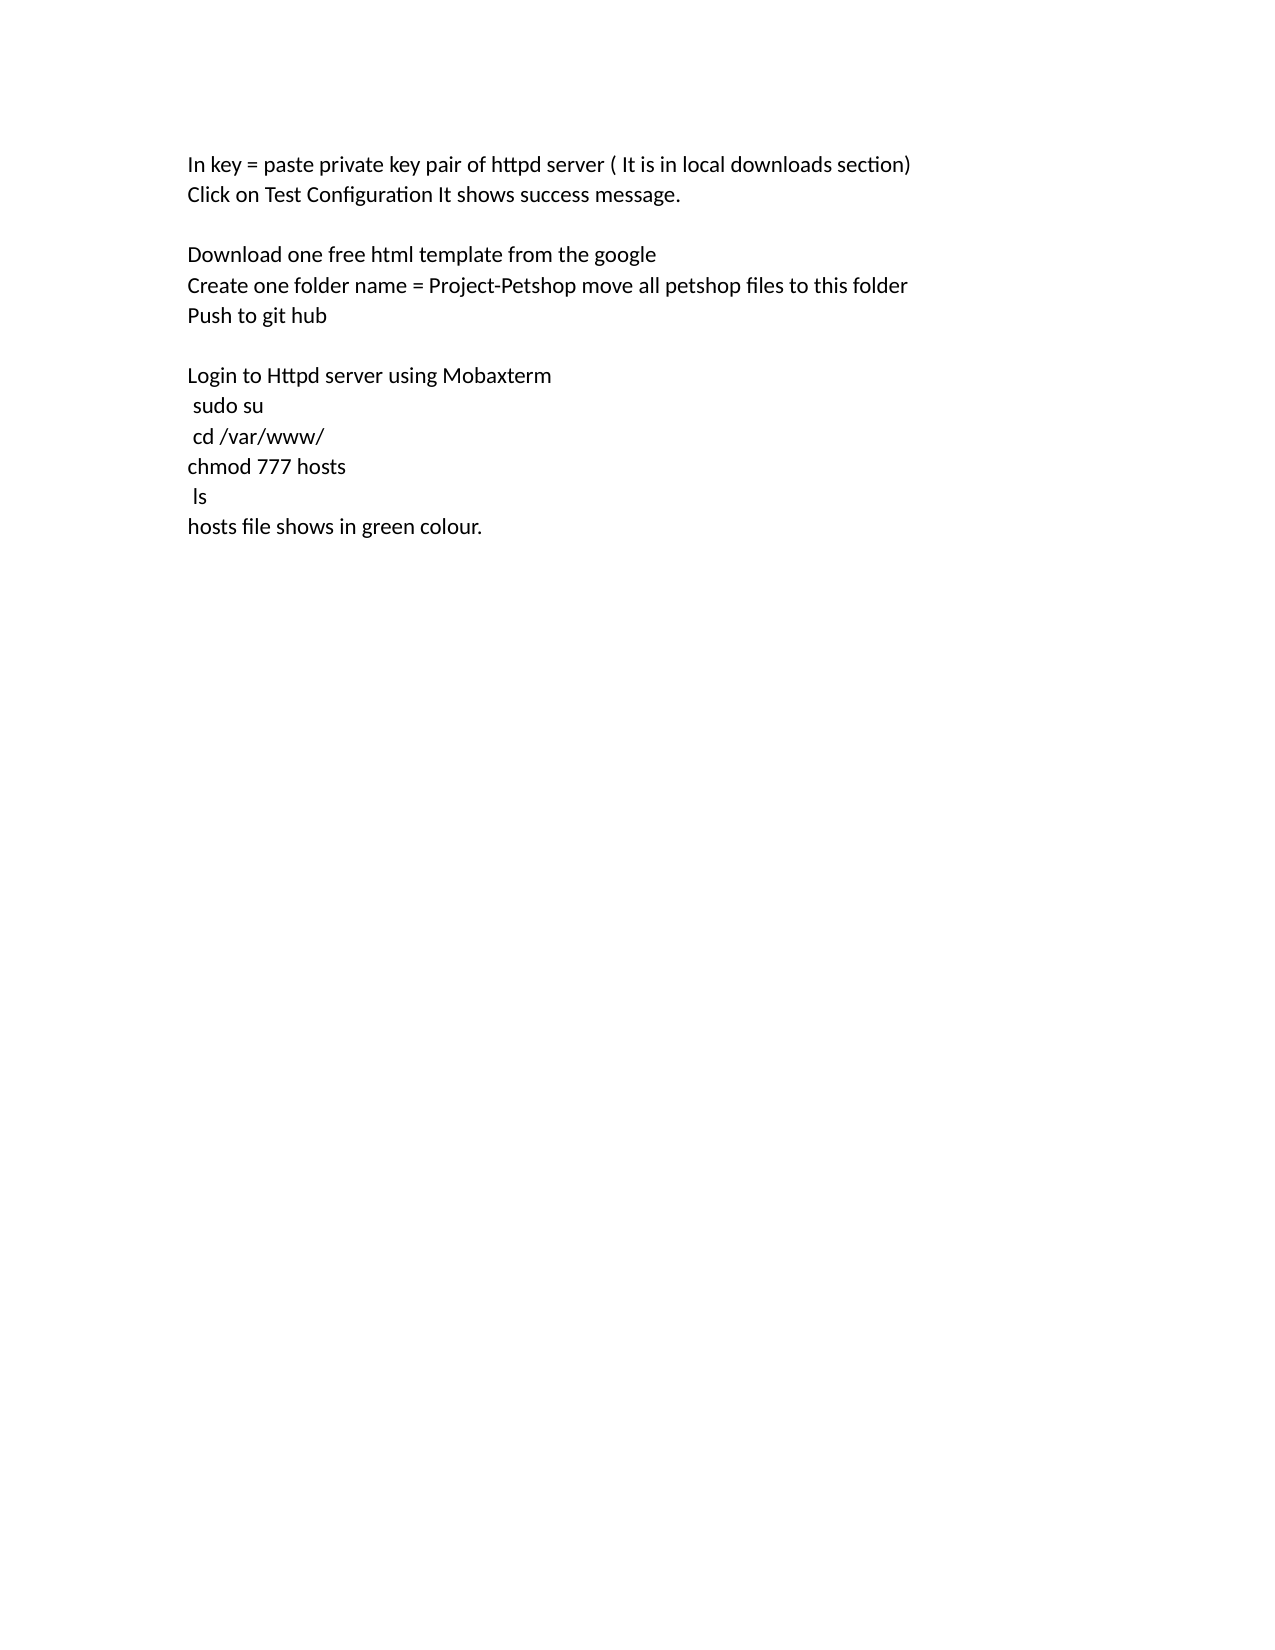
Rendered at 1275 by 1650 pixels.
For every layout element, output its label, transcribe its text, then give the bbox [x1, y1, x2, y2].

list ls [187, 482, 1125, 510]
list Create one folder name = Project-Petshop move all petshop files to this folder [187, 271, 1125, 299]
list Download one free html template from the google [187, 241, 1125, 269]
list Click on Test Configuration It shows success message. [187, 180, 1125, 208]
list Push to git hub [187, 301, 1125, 329]
list sudo su [187, 392, 1125, 420]
list chmod 777 hosts [187, 452, 1125, 480]
list hosts file shows in green colour. [187, 512, 1125, 541]
list Login to Httpd server using Mobaxterm [187, 361, 1125, 389]
list cd /var/www/ [187, 422, 1125, 450]
list In key = paste private key pair of httpd server ( It is in local downloads section) [187, 150, 1125, 178]
